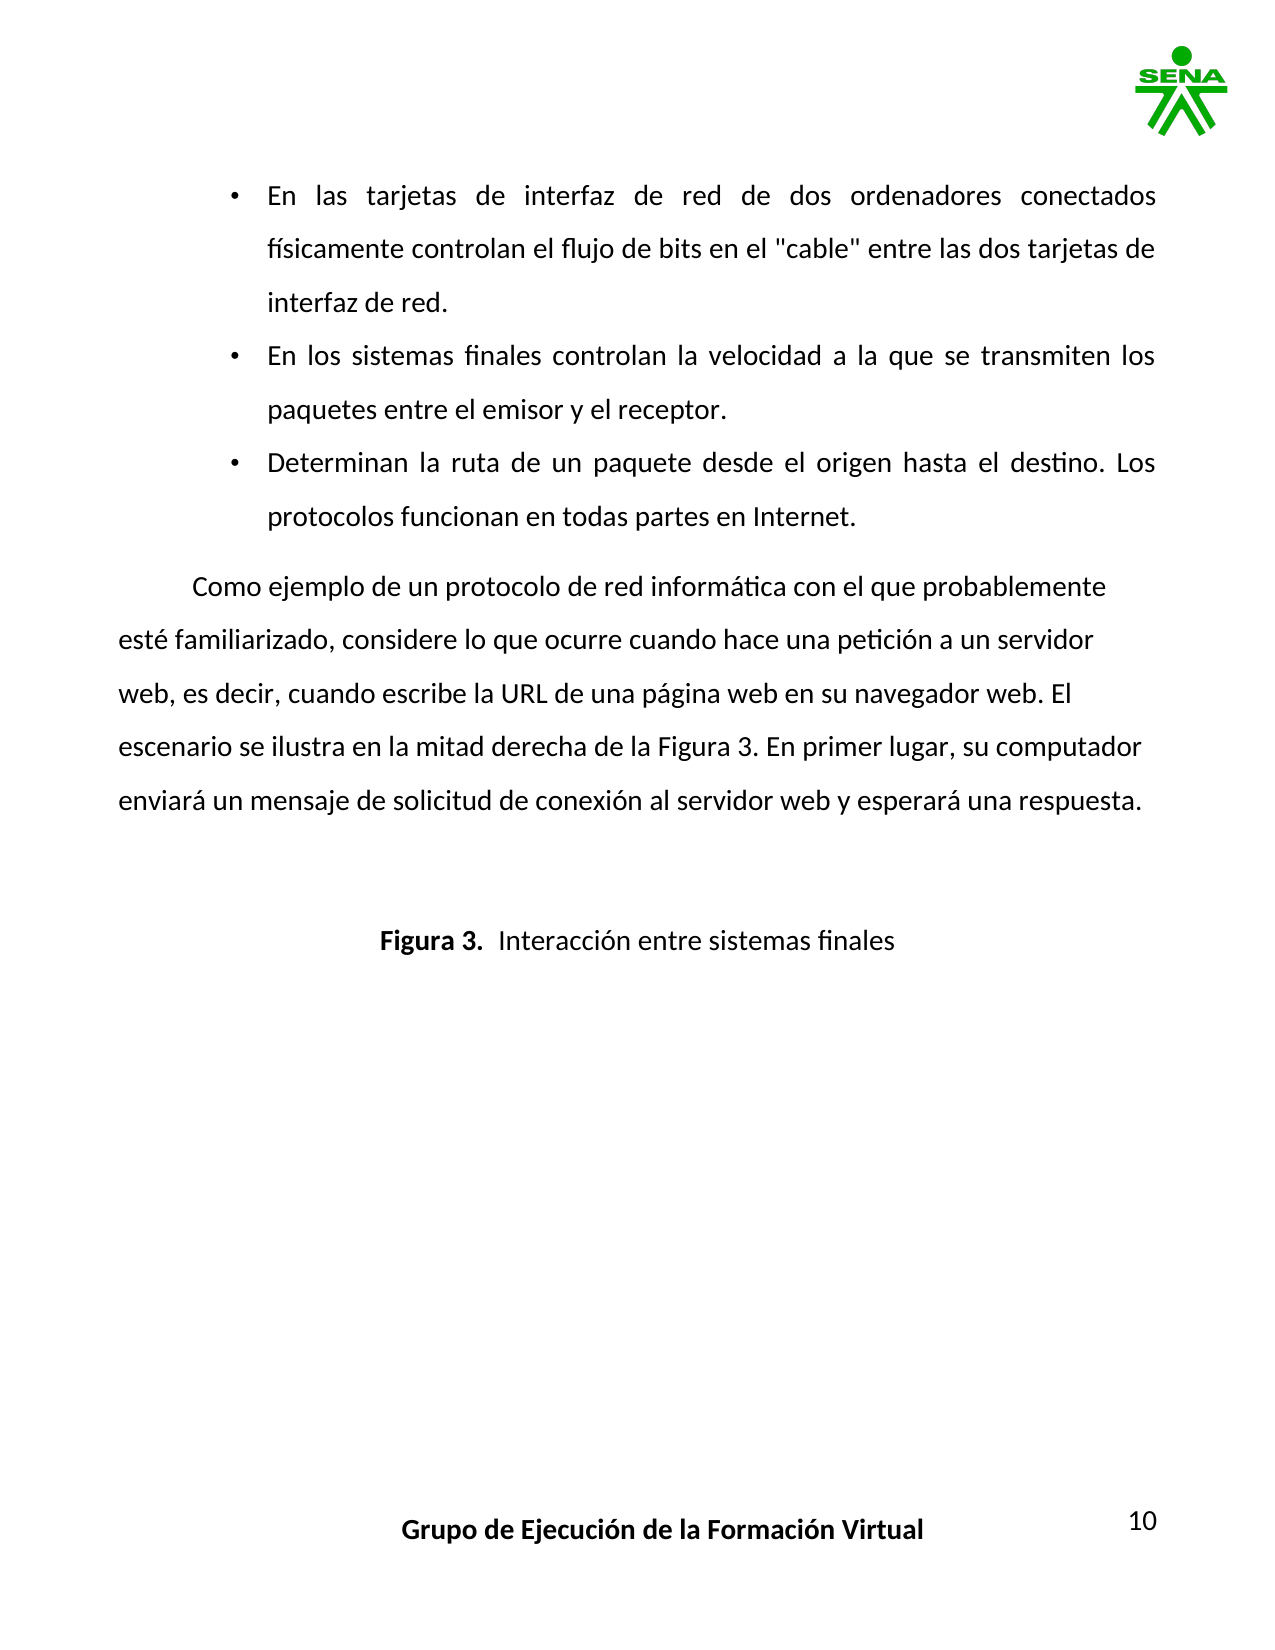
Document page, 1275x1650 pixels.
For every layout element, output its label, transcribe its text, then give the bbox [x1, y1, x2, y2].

text Interacción entre sistemas finales [118, 922, 1157, 957]
list En los sistemas finales controlan la velocidad a la que se transmiten los paquetes entre el emisor y el receptor. [229, 337, 1157, 427]
text Como ejemplo de un protocolo de red informática con el que probablemente esté familiarizado, considere lo que ocurre cuando hace una petición a un servidor web, es decir, cuando escribe la URL de una página web en su navegador web. El escenario se ilustra en la mitad derecha de la Figura 3. En primer lugar, su computador enviará un mensaje de solicitud de conexión al servidor web y esperará una respuesta. [118, 568, 1157, 817]
list Determinan la ruta de un paquete desde el origen hasta el destino. Los protocolos funcionan en todas partes en Internet. [229, 444, 1157, 533]
list En las tarjetas de interfaz de red de dos ordenadores conectados físicamente controlan el flujo de bits en el "cable" entre las dos tarjetas de interfaz de red. [229, 177, 1157, 320]
picture [1135, 46, 1228, 136]
